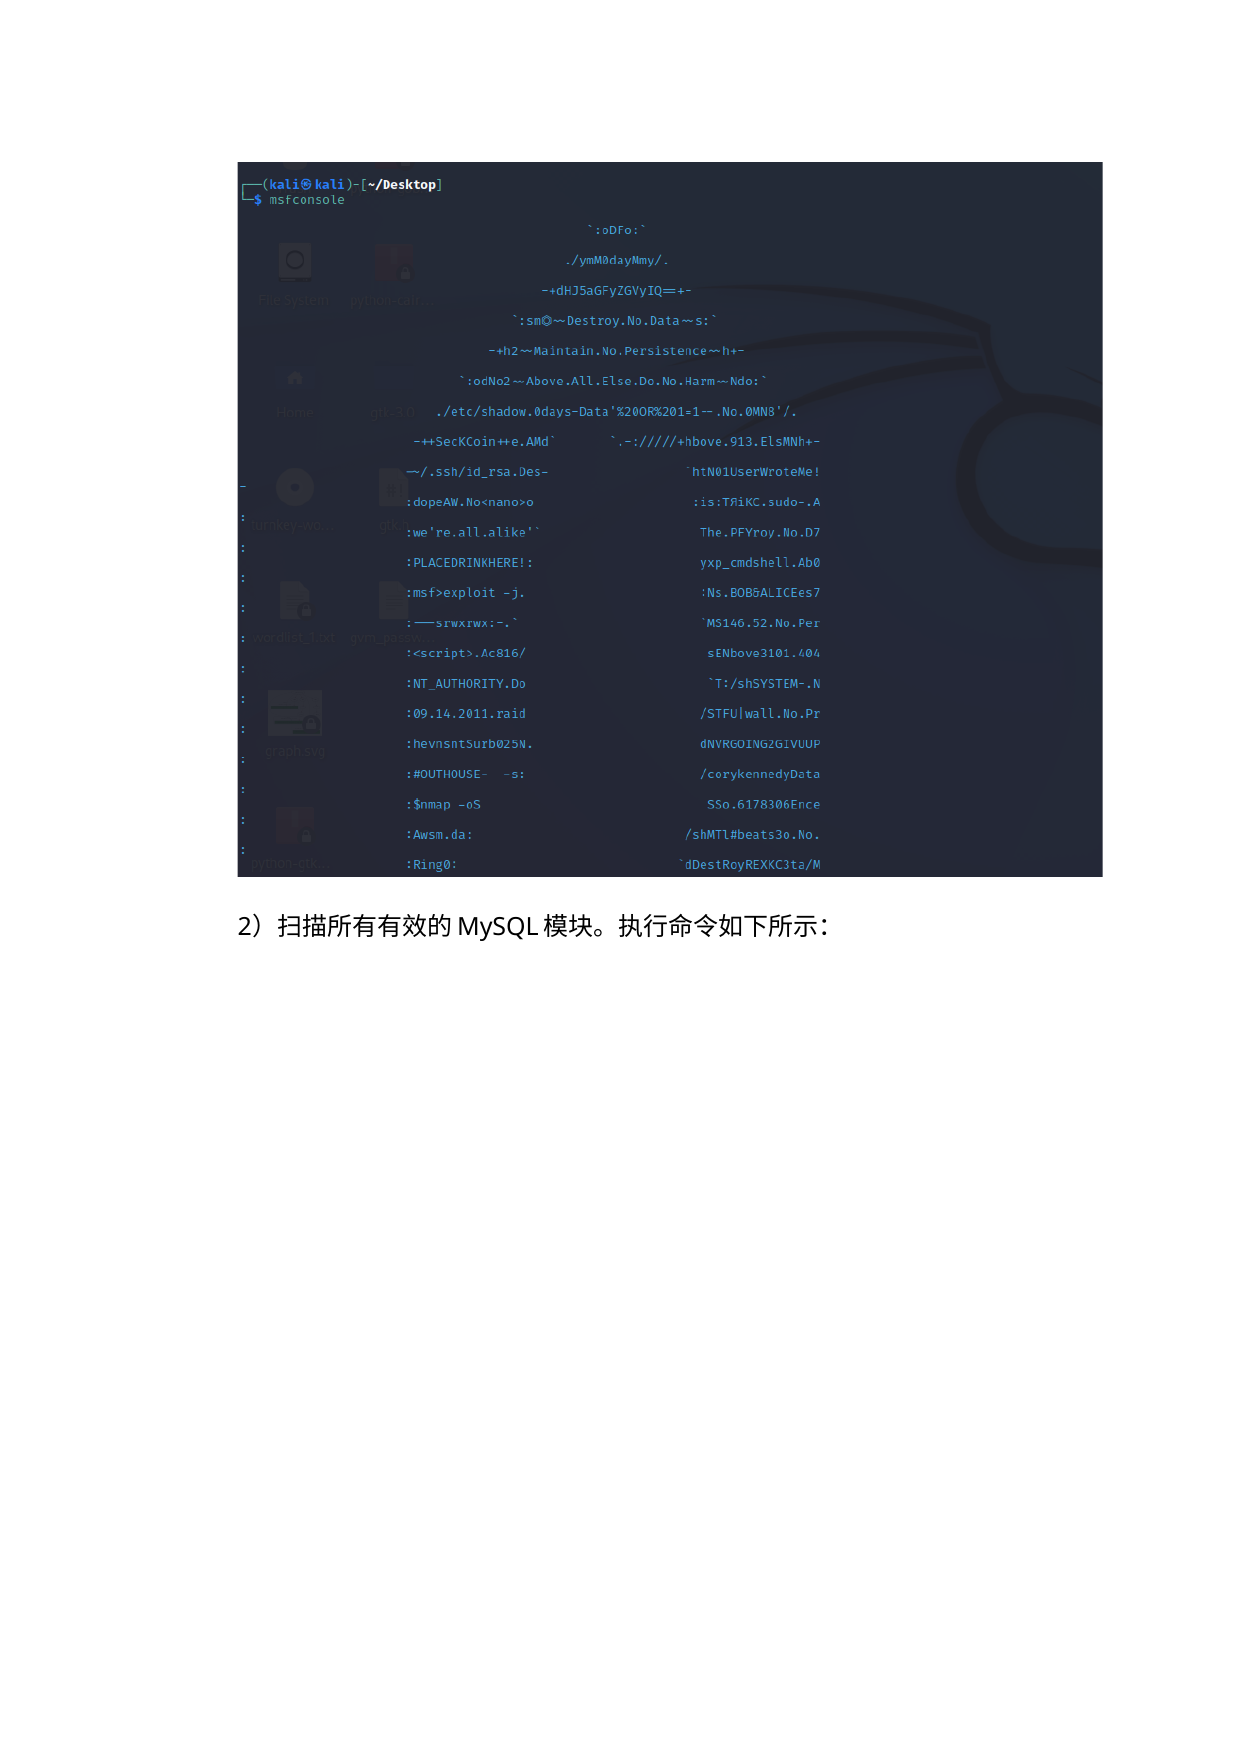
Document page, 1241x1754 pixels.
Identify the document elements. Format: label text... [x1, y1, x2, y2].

picture [237, 162, 1103, 877]
text 2）扫描所有有效的MySQL模块。执行命令如下所示： [187, 892, 1053, 957]
